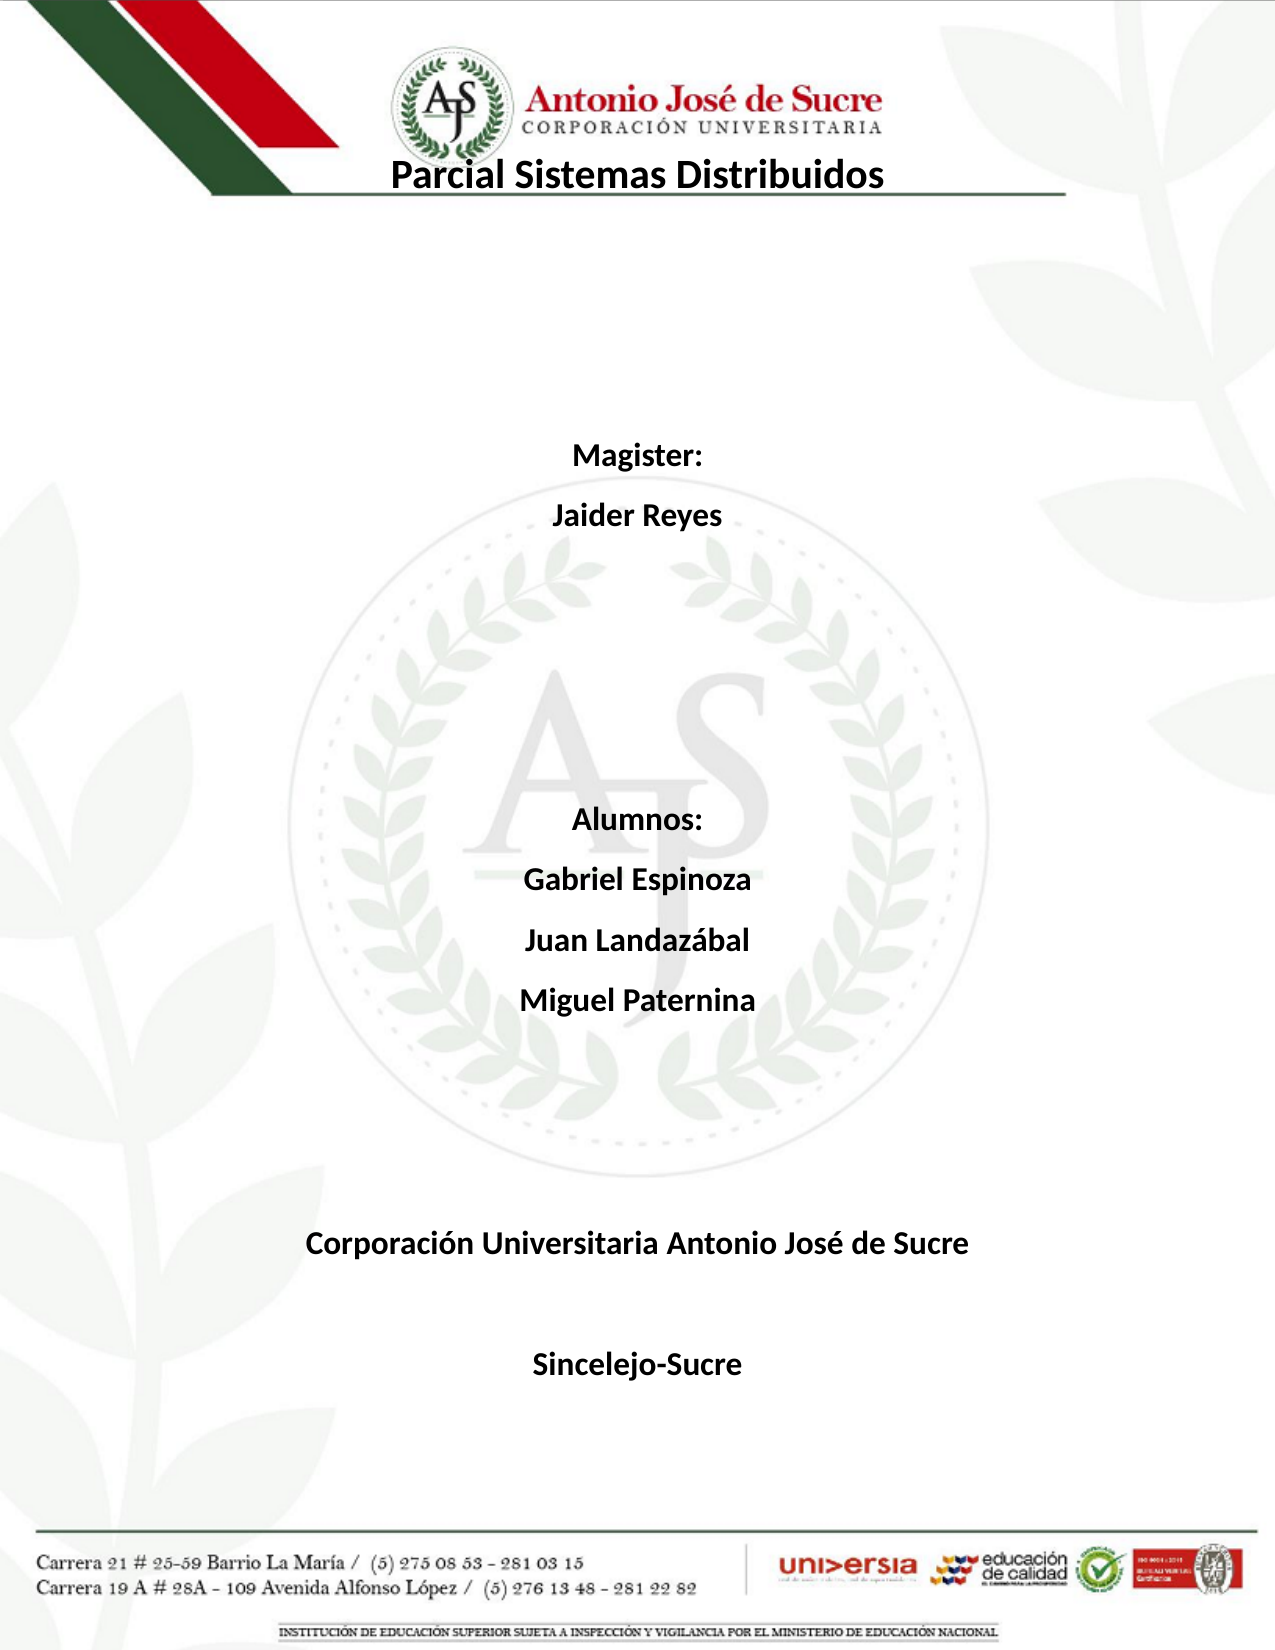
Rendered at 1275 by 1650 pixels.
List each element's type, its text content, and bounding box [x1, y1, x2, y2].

text Juan Landazábal [177, 919, 1098, 959]
text Sincelejo-Sucre [177, 1343, 1098, 1384]
text Miguel Paternina [177, 979, 1098, 1020]
text Gabriel Espinoza [177, 858, 1098, 899]
text Corporación Universitaria Antonio José de Sucre [177, 1222, 1098, 1263]
picture [0, 0, 1275, 1650]
text Magister: [177, 434, 1098, 474]
text Alumnos: [177, 798, 1098, 838]
text Jaider Reyes [177, 494, 1098, 535]
text Parcial Sistemas Distribuidos [177, 148, 1098, 198]
